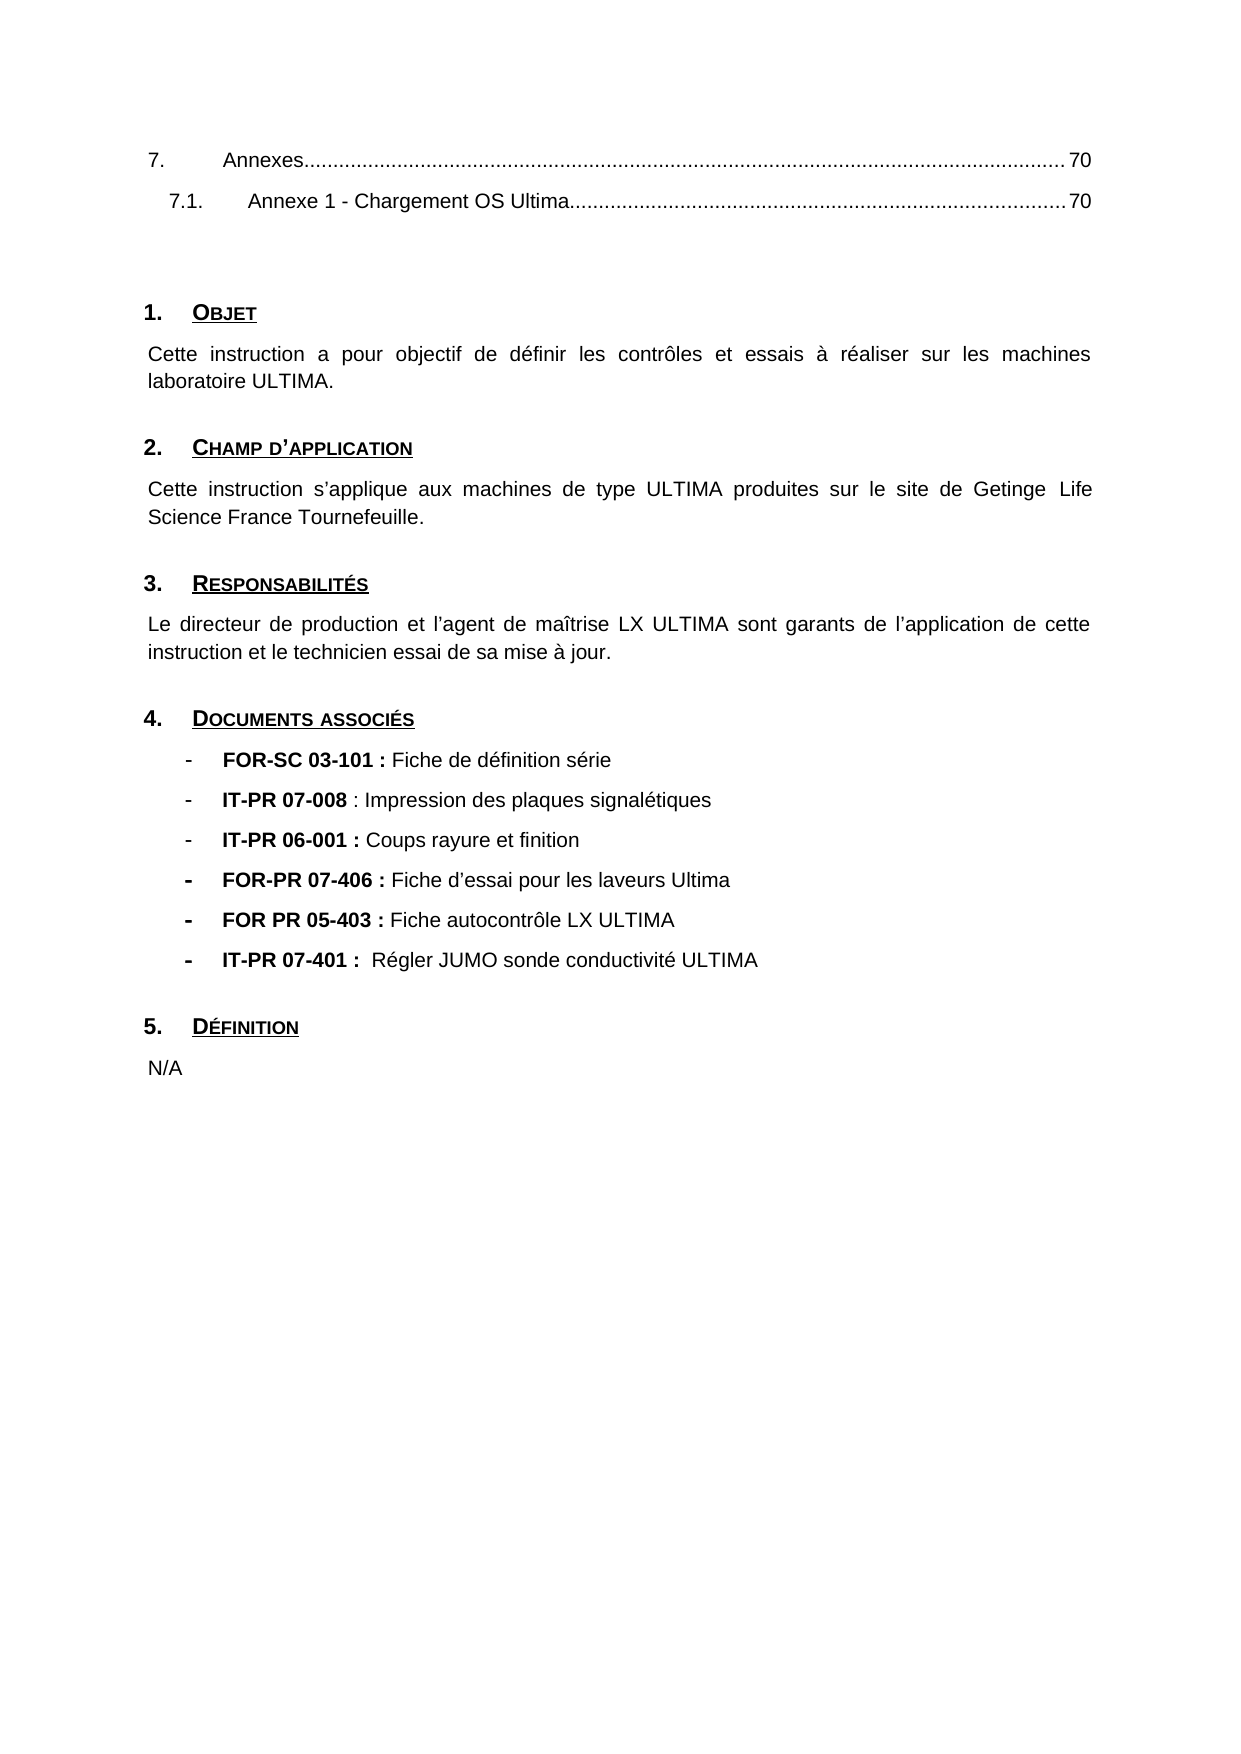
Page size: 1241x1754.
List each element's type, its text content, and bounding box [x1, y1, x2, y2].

text Cette instruction s’applique aux machines de type ULTIMA produites sur le site de Getinge Life Science France Tournefeuille. [148, 477, 1093, 528]
list FOR PR 05-403 : Fiche autocontrôle LX ULTIMA [185, 908, 1093, 932]
text Le directeur de production et l’agent de maîtrise LX ULTIMA sont garants de l’application de cette instruction et le technicien essai de sa mise à jour. [148, 612, 1093, 664]
subtitle Responsabilités [162, 569, 1093, 596]
list IT-PR 06-001 : Coups rayure et finition [185, 828, 1093, 852]
subtitle Objet [162, 299, 1093, 326]
subtitle Documents associés [162, 705, 1093, 731]
list FOR-PR 07-406 : Fiche d’essai pour les laveurs Ultima [185, 868, 1093, 892]
subtitle Définition [162, 1013, 1093, 1039]
list IT-PR 07-008 : Impression des plaques signalétiques [185, 788, 1093, 812]
subtitle Champ d’application [162, 434, 1093, 461]
text Cette instruction a pour objectif de définir les contrôles et essais à réaliser sur les machines laboratoire ULTIMA. [148, 342, 1093, 393]
text N/A [148, 1056, 1093, 1080]
list IT-PR 07-401 : Régler JUMO sonde conductivité ULTIMA [185, 948, 1093, 972]
list FOR-SC 03-101 : Fiche de définition série [185, 747, 1093, 772]
